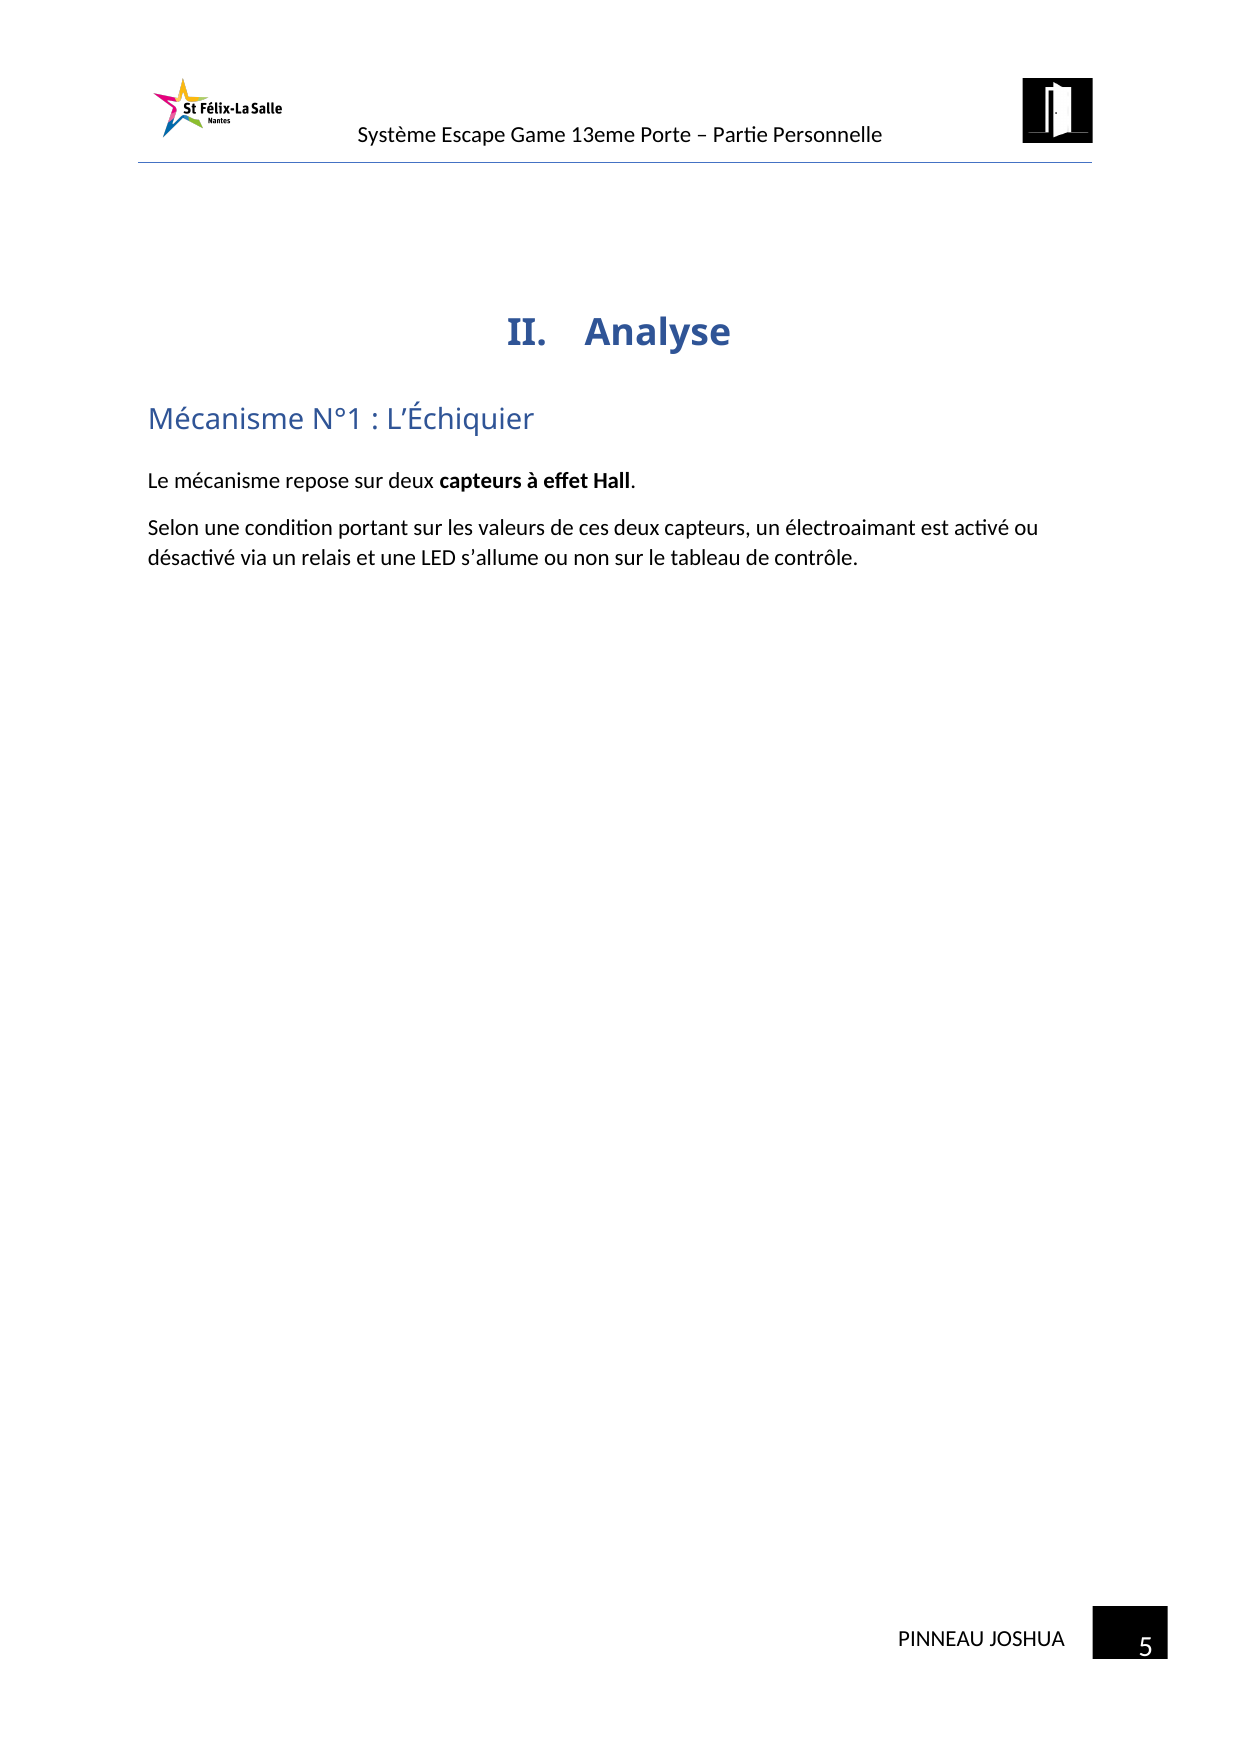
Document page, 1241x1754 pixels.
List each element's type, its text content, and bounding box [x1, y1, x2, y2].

text Le mécanisme repose sur deux capteurs à effet Hall. [148, 466, 1092, 494]
text Selon une condition portant sur les valeurs de ces deux capteurs, un électroaimant est activé ou désactivé via un relais et une LED s’allume ou non sur le tableau de contrôle. [148, 513, 1092, 571]
subtitle Mécanisme N°1 : L’Échiquier [148, 398, 1092, 438]
picture [147, 73, 290, 142]
picture [1022, 78, 1093, 143]
subtitle Analyse [185, 305, 1092, 356]
